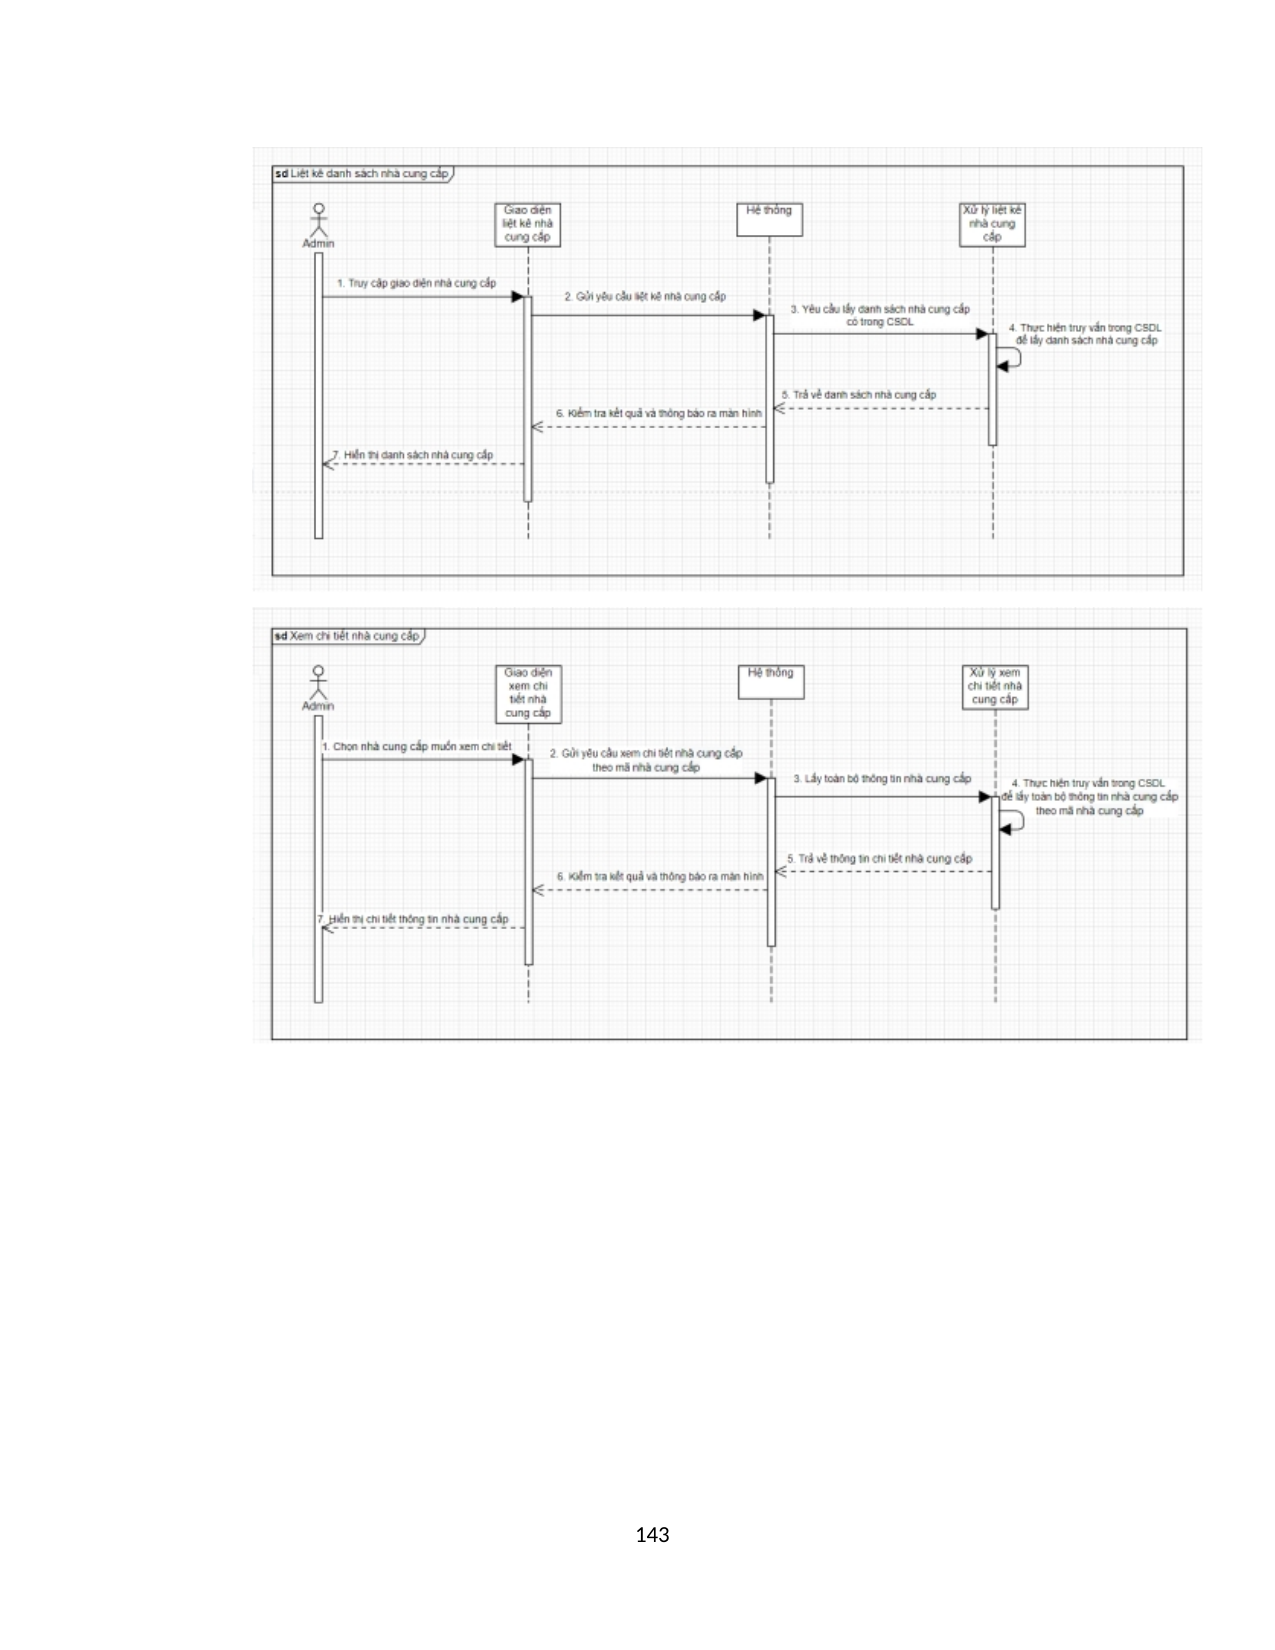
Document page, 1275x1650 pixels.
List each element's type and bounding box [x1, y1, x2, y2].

picture [252, 147, 1203, 593]
picture [252, 607, 1203, 1045]
